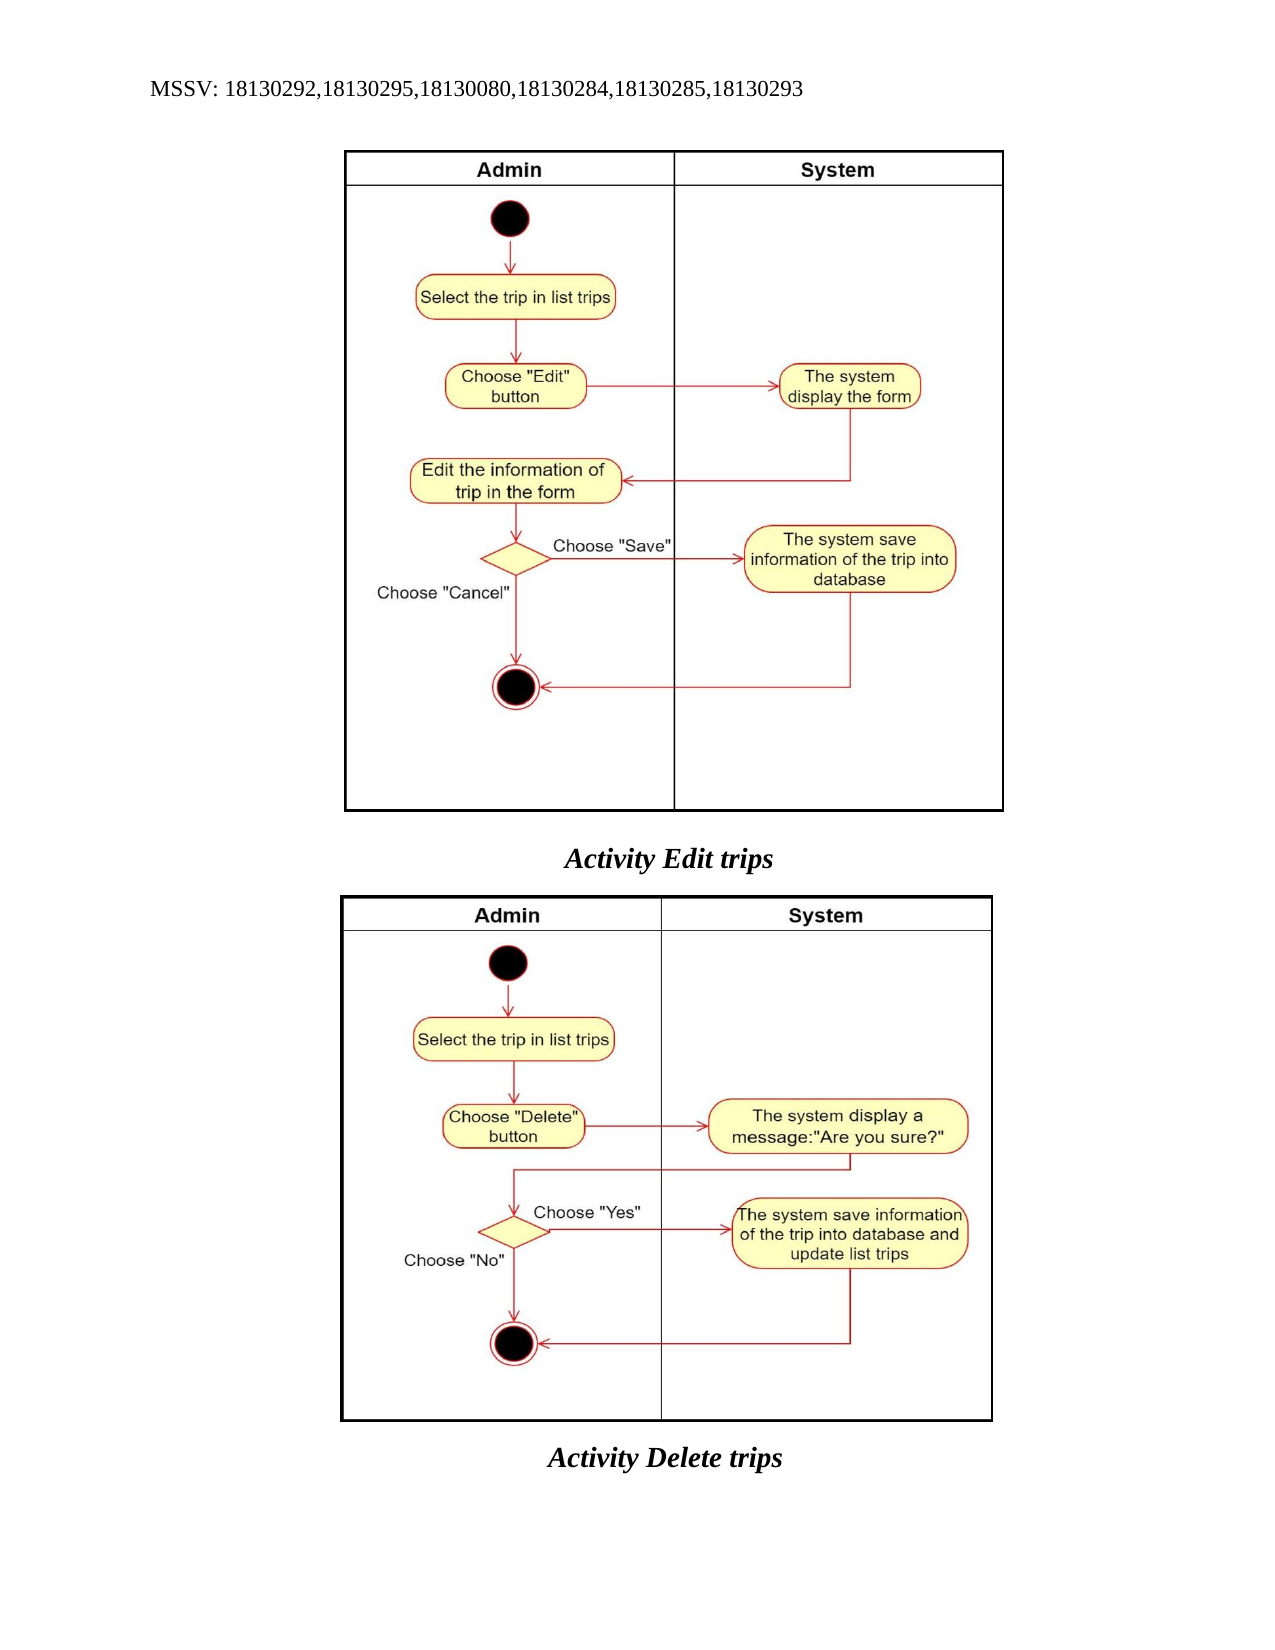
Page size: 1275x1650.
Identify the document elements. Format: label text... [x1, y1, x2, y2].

text Activity Delete trips [150, 1441, 1183, 1474]
text Activity Edit trips [150, 841, 1183, 874]
picture [342, 897, 991, 1420]
picture [346, 152, 1002, 809]
